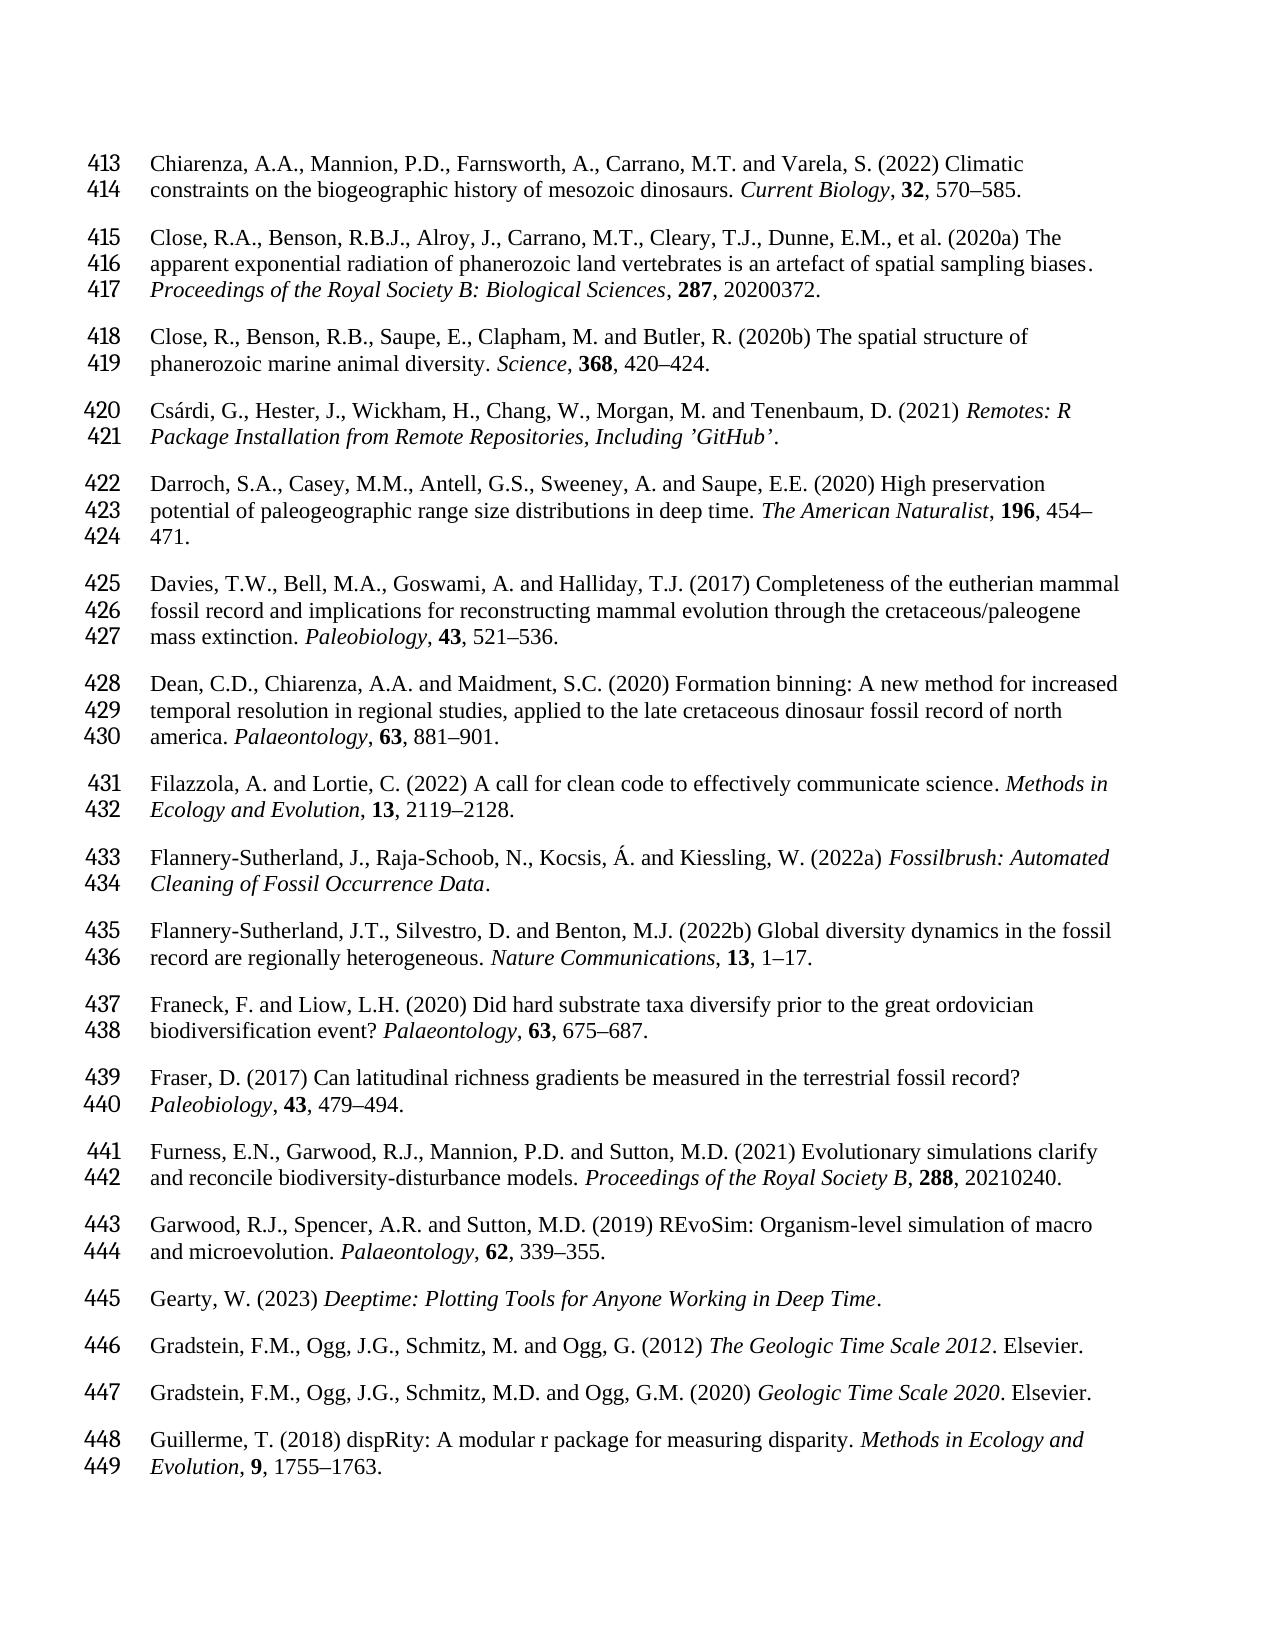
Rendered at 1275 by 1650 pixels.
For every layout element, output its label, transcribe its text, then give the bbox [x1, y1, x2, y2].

text Chiarenza, A.A., Mannion, P.D., Farnsworth, A., Carrano, M.T. and Varela, S. (2022) Climatic constraints on the biogeographic history of mesozoic dinosaurs. Current Biology, 32, 570–585. [150, 150, 1125, 203]
text Gradstein, F.M., Ogg, J.G., Schmitz, M.D. and Ogg, G.M. (2020) Geologic Time Scale 2020. Elsevier. [150, 1379, 1125, 1406]
text Franeck, F. and Liow, L.H. (2020) Did hard substrate taxa diversify prior to the great ordovician biodiversification event? Palaeontology, 63, 675–687. [150, 991, 1125, 1043]
text Guillerme, T. (2018) dispRity: A modular r package for measuring disparity. Methods in Ecology and Evolution, 9, 1755–1763. [150, 1427, 1125, 1479]
text Close, R., Benson, R.B., Saupe, E., Clapham, M. and Butler, R. (2020b) The spatial structure of phanerozoic marine animal diversity. Science, 368, 420–424. [150, 323, 1125, 376]
text Filazzola, A. and Lortie, C. (2022) A call for clean code to effectively communicate science. Methods in Ecology and Evolution, 13, 2119–2128. [150, 770, 1125, 823]
text Darroch, S.A., Casey, M.M., Antell, G.S., Sweeney, A. and Saupe, E.E. (2020) High preservation potential of paleogeographic range size distributions in deep time. The American Naturalist, 196, 454–471. [150, 471, 1125, 549]
text Close, R.A., Benson, R.B.J., Alroy, J., Carrano, M.T., Cleary, T.J., Dunne, E.M., et al. (2020a) The apparent exponential radiation of phanerozoic land vertebrates is an artefact of spatial sampling biases. Proceedings of the Royal Society B: Biological Sciences, 287, 20200372. [150, 223, 1125, 303]
text Fraser, D. (2017) Can latitudinal richness gradients be measured in the terrestrial fossil record? Paleobiology, 43, 479–494. [150, 1064, 1125, 1117]
text Flannery-Sutherland, J.T., Silvestro, D. and Benton, M.J. (2022b) Global diversity dynamics in the fossil record are regionally heterogeneous. Nature Communications, 13, 1–17. [150, 917, 1125, 970]
text Garwood, R.J., Spencer, A.R. and Sutton, M.D. (2019) REvoSim: Organism-level simulation of macro and microevolution. Palaeontology, 62, 339–355. [150, 1211, 1125, 1264]
text Gearty, W. (2023) Deeptime: Plotting Tools for Anyone Working in Deep Time. [150, 1285, 1125, 1311]
text Gradstein, F.M., Ogg, J.G., Schmitz, M. and Ogg, G. (2012) The Geologic Time Scale 2012. Elsevier. [150, 1332, 1125, 1358]
text Davies, T.W., Bell, M.A., Goswami, A. and Halliday, T.J. (2017) Completeness of the eutherian mammal fossil record and implications for reconstructing mammal evolution through the cretaceous/paleogene mass extinction. Paleobiology, 43, 521–536. [150, 570, 1125, 649]
text Csárdi, G., Hester, J., Wickham, H., Chang, W., Morgan, M. and Tenenbaum, D. (2021) Remotes: R Package Installation from Remote Repositories, Including ’GitHub’. [150, 397, 1125, 450]
text Furness, E.N., Garwood, R.J., Mannion, P.D. and Sutton, M.D. (2021) Evolutionary simulations clarify and reconcile biodiversity-disturbance models. Proceedings of the Royal Society B, 288, 20210240. [150, 1138, 1125, 1191]
text Dean, C.D., Chiarenza, A.A. and Maidment, S.C. (2020) Formation binning: A new method for increased temporal resolution in regional studies, applied to the late cretaceous dinosaur fossil record of north america. Palaeontology, 63, 881–901. [150, 670, 1125, 749]
text Flannery-Sutherland, J., Raja-Schoob, N., Kocsis, Á. and Kiessling, W. (2022a) Fossilbrush: Automated Cleaning of Fossil Occurrence Data. [150, 844, 1125, 896]
